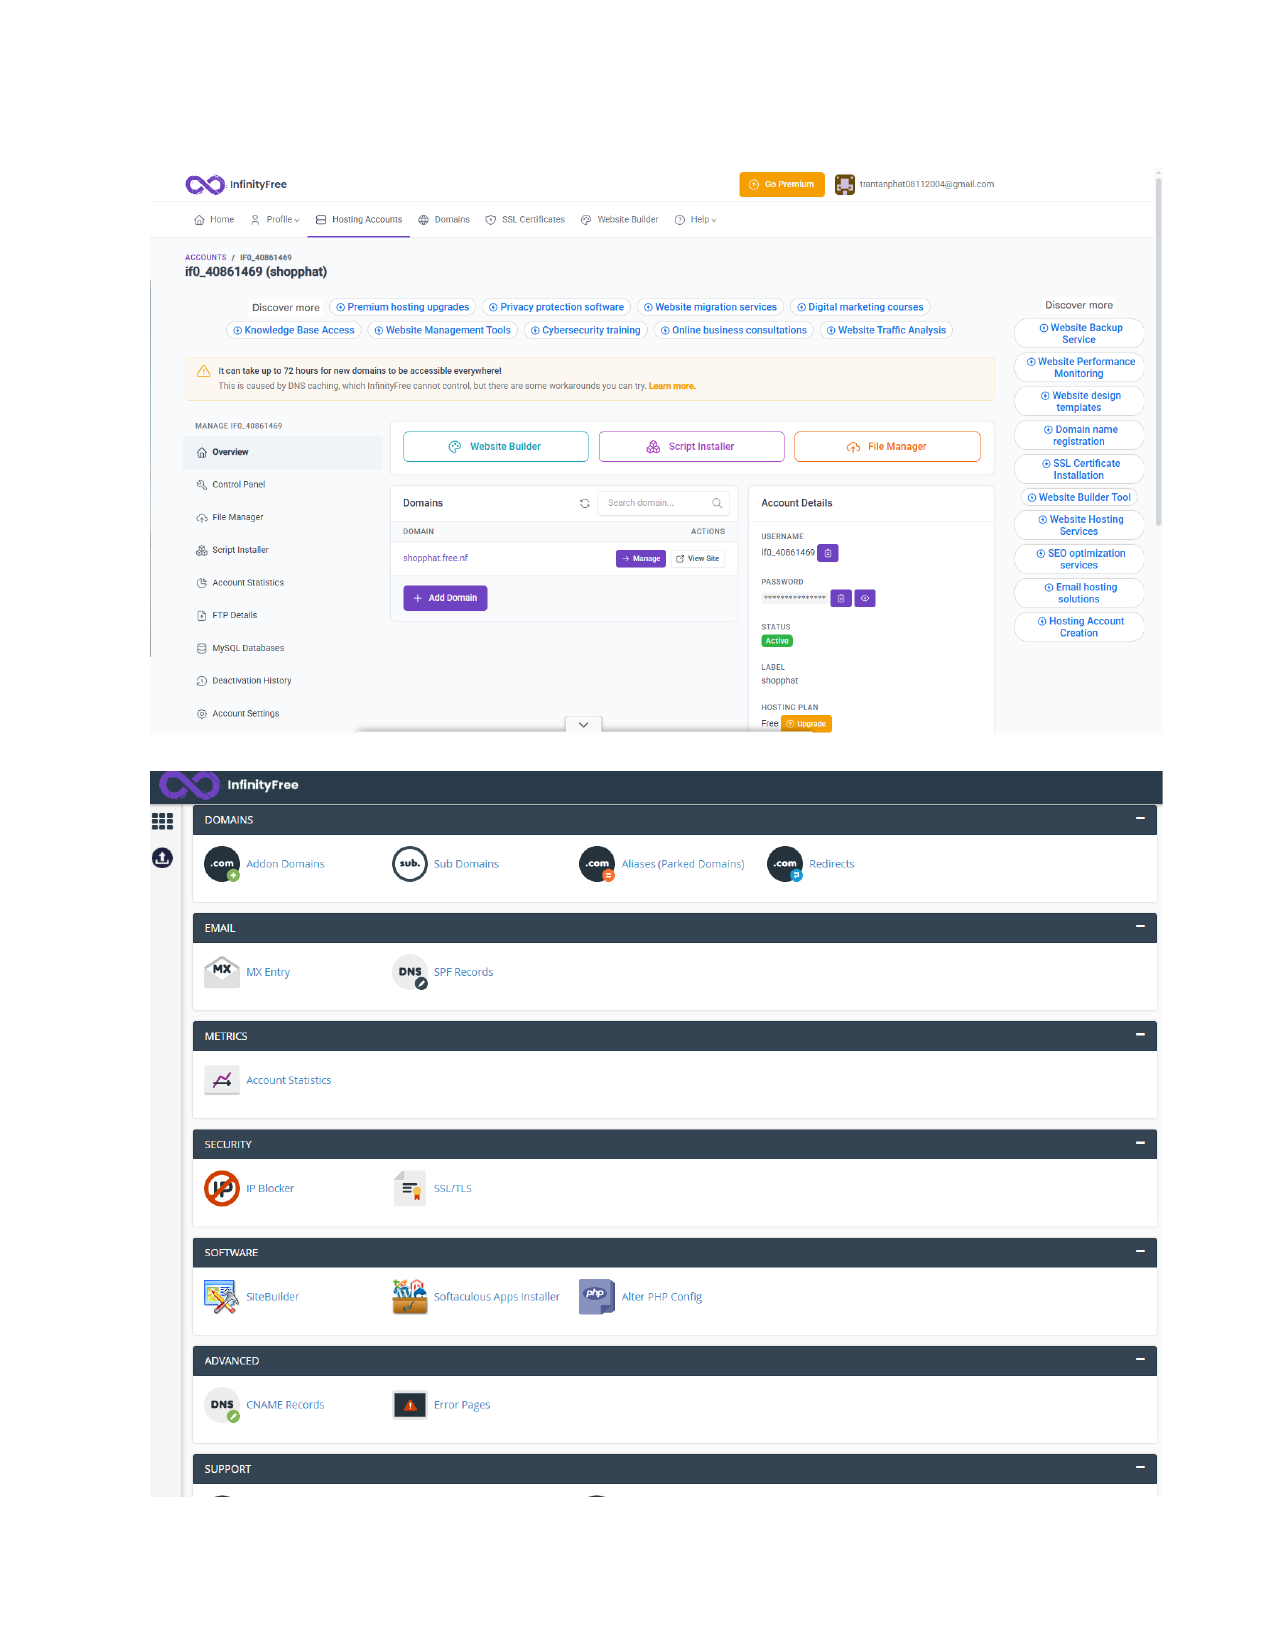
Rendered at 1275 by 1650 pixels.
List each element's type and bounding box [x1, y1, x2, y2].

picture [150, 168, 1163, 733]
picture [150, 771, 1163, 1497]
